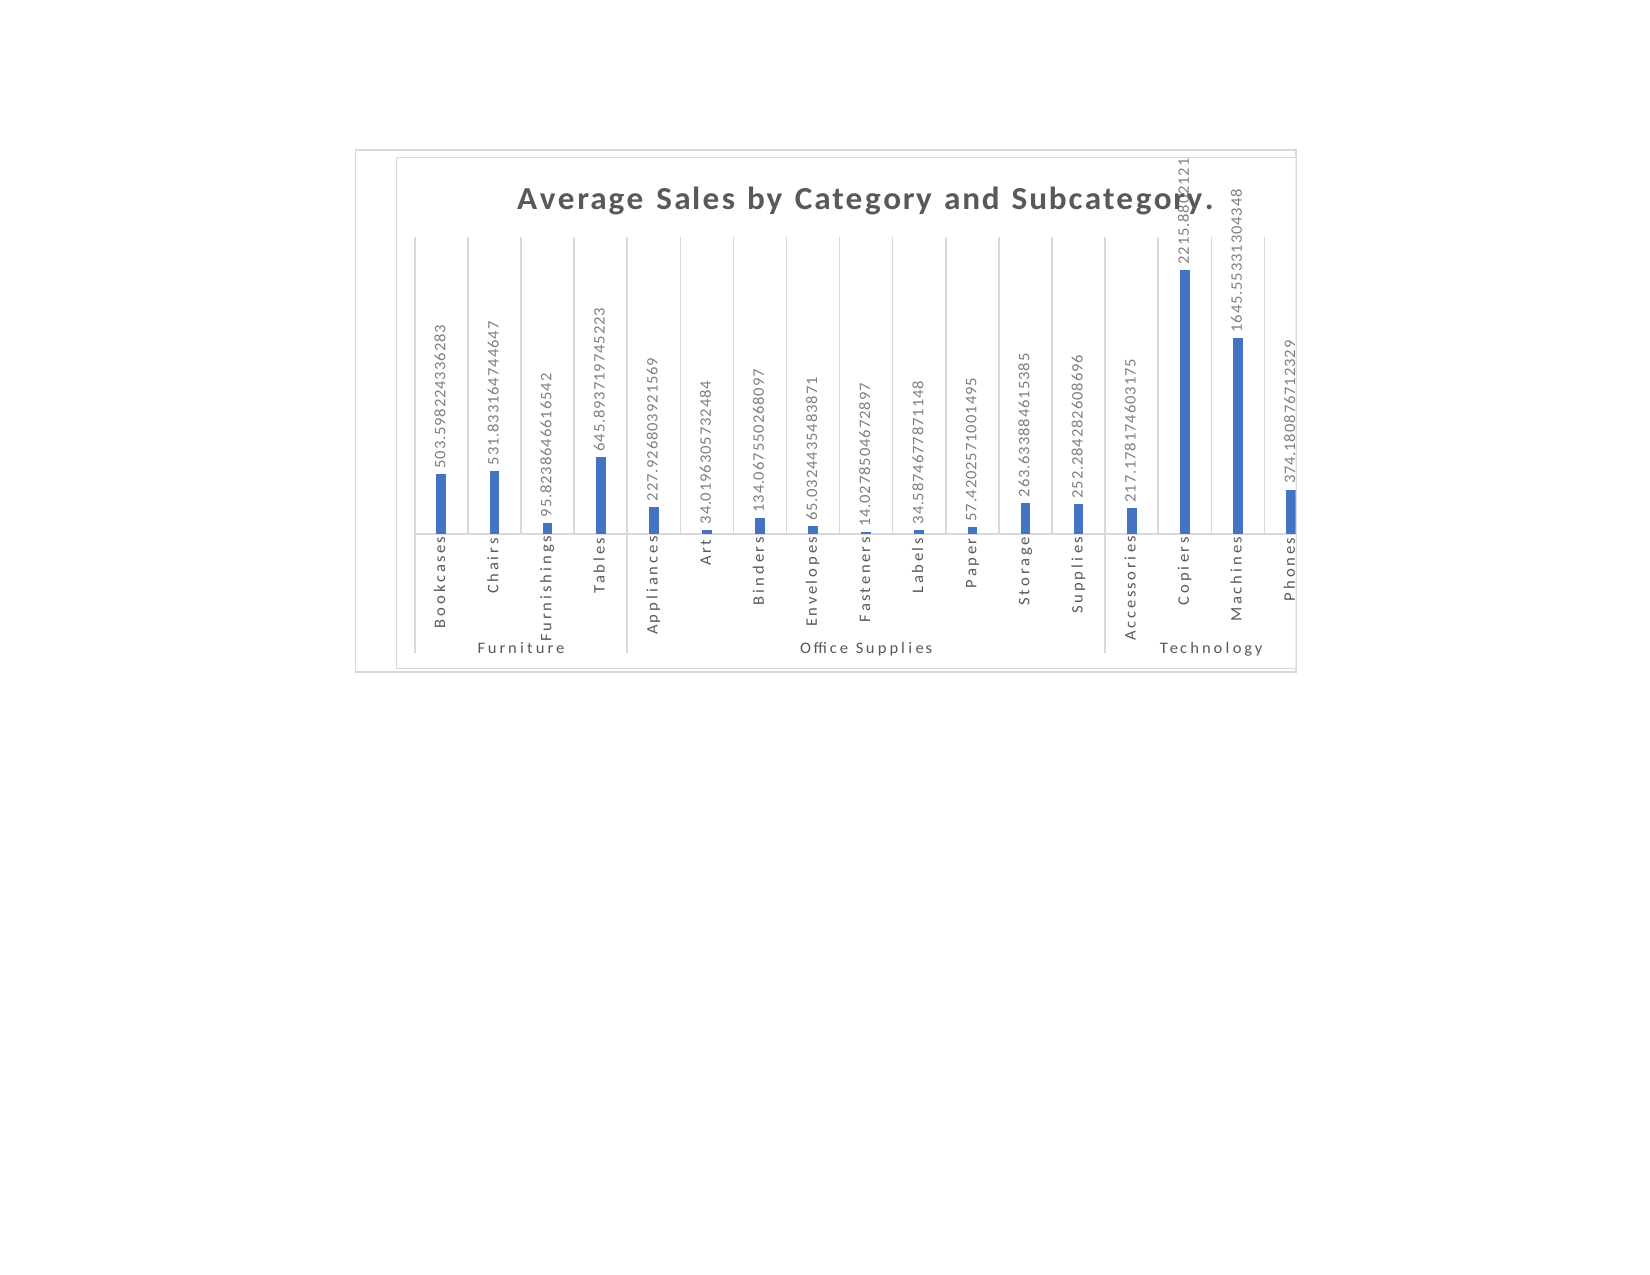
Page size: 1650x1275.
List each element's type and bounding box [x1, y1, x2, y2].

table_header [356, 151, 1295, 671]
